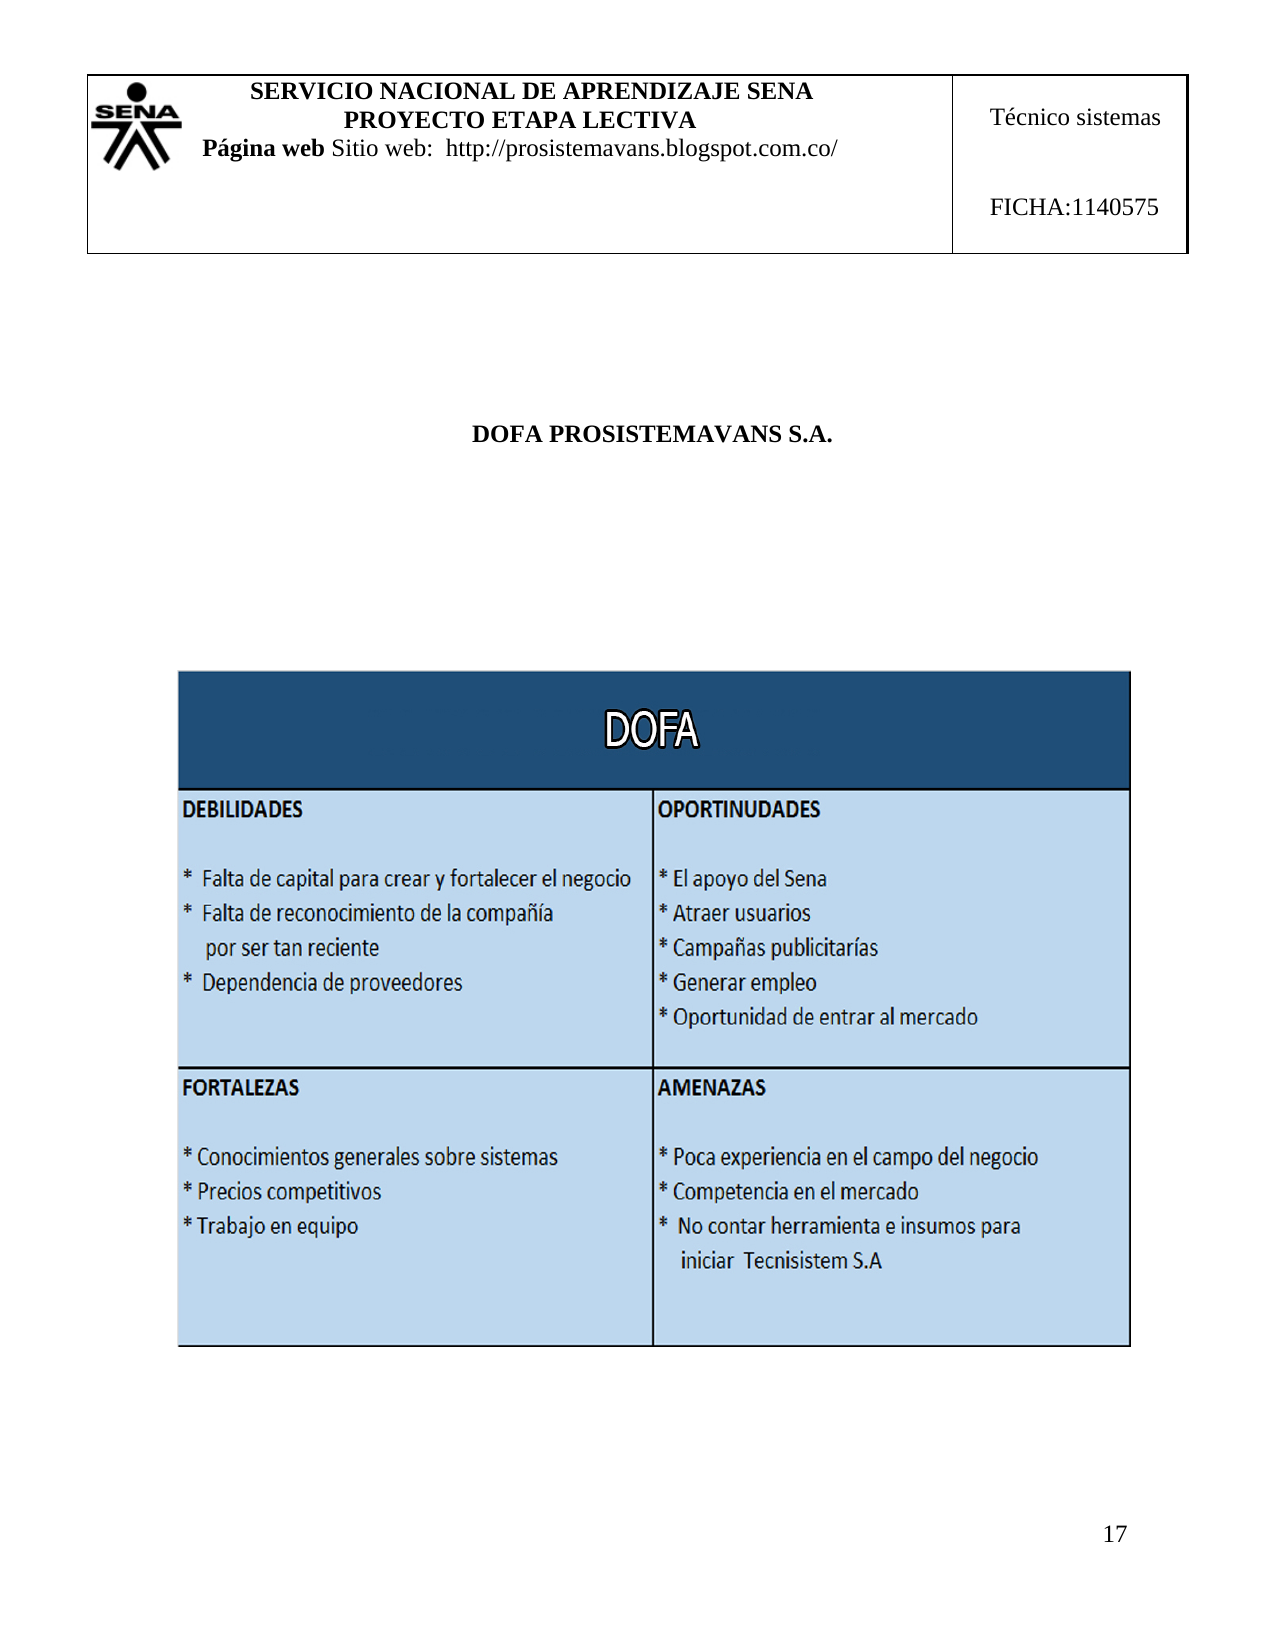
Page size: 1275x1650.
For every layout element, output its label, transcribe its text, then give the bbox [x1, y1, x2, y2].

picture [177, 670, 1131, 1347]
picture [89, 79, 184, 174]
subtitle DOFA PROSISTEMAVANS S.A. [148, 419, 1127, 448]
